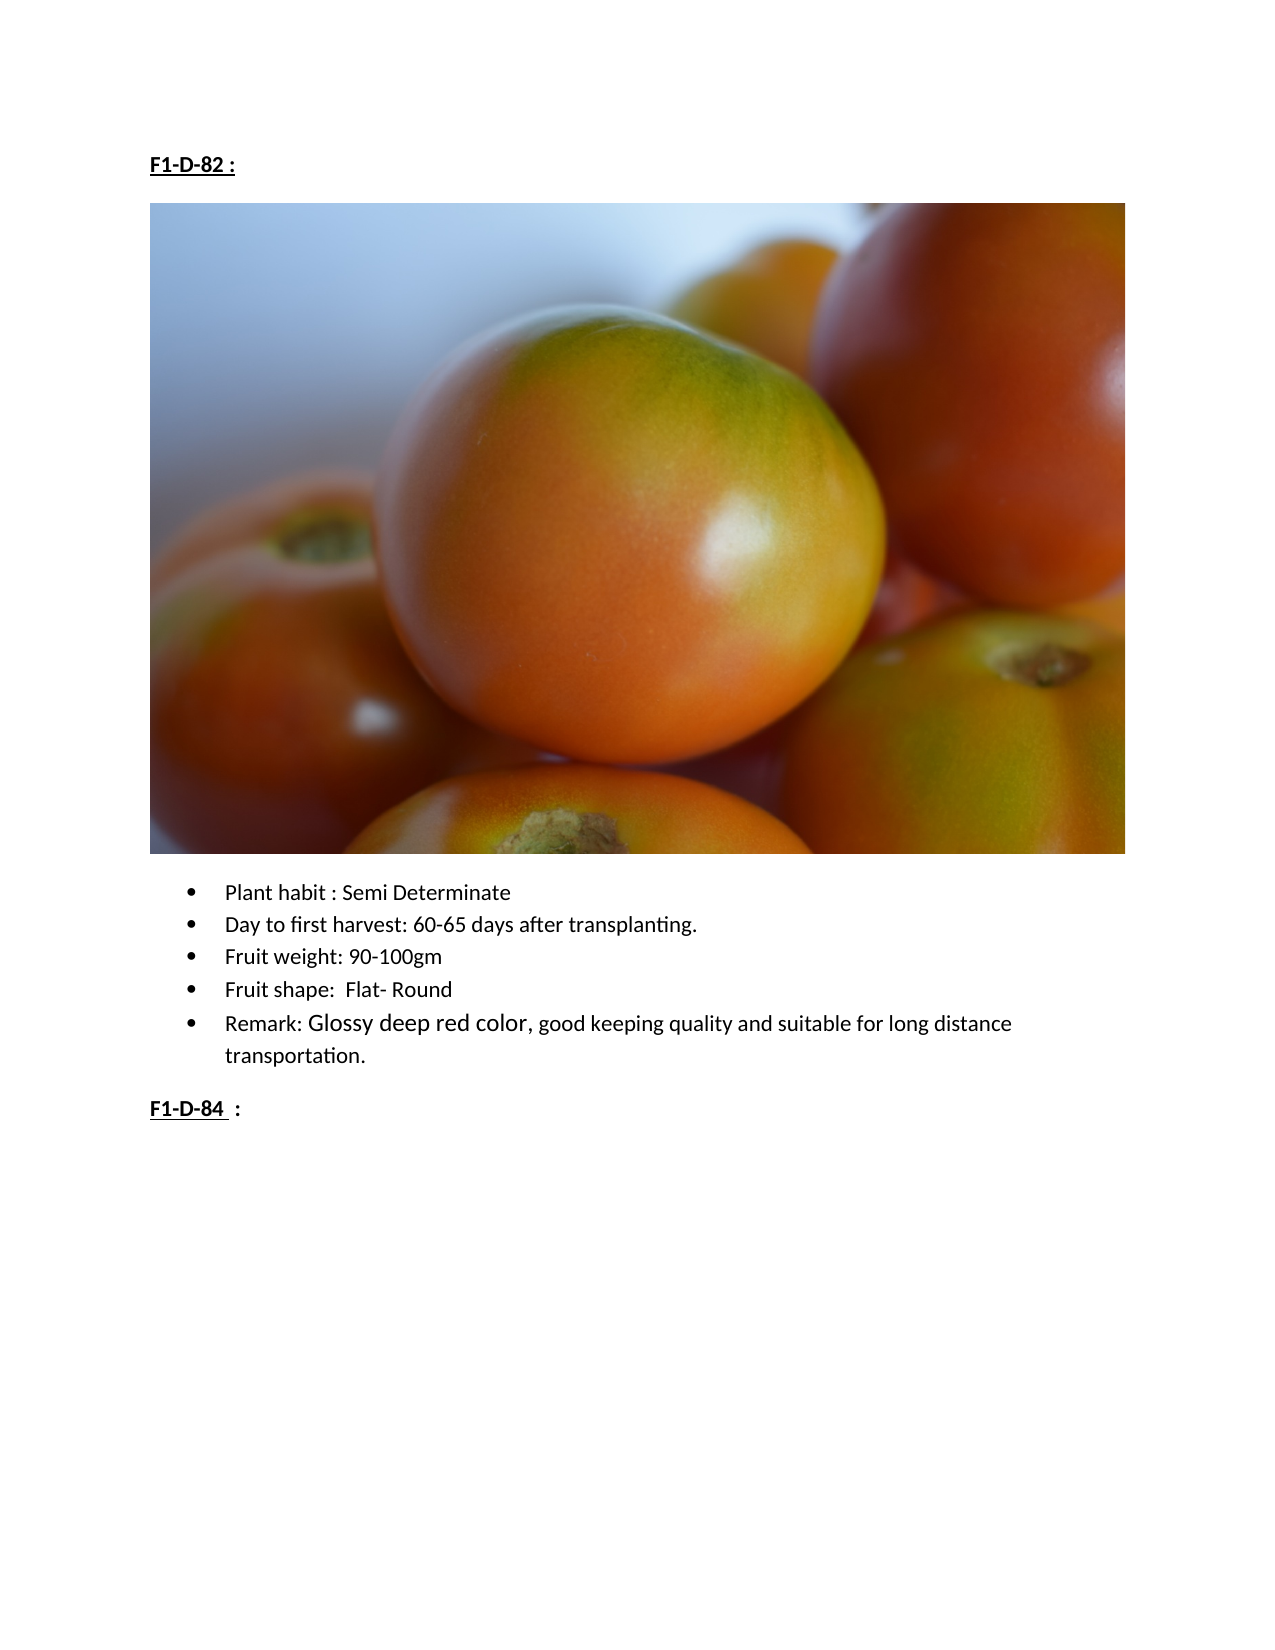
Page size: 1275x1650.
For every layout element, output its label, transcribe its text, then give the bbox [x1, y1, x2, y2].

list Plant habit : Semi Determinate [187, 878, 1125, 906]
list Fruit weight: 90-100gm [187, 942, 1125, 971]
list Day to first harvest: 60-65 days after transplanting. [187, 910, 1125, 938]
text F1-D-84 : [150, 1094, 1125, 1123]
list Remark: Glossy deep red color, good keeping quality and suitable for long distance transportation. [187, 1007, 1125, 1069]
list Fruit shape: Flat- Round [187, 975, 1125, 1003]
text F1-D-82 : [150, 150, 1125, 178]
picture [150, 203, 1125, 854]
